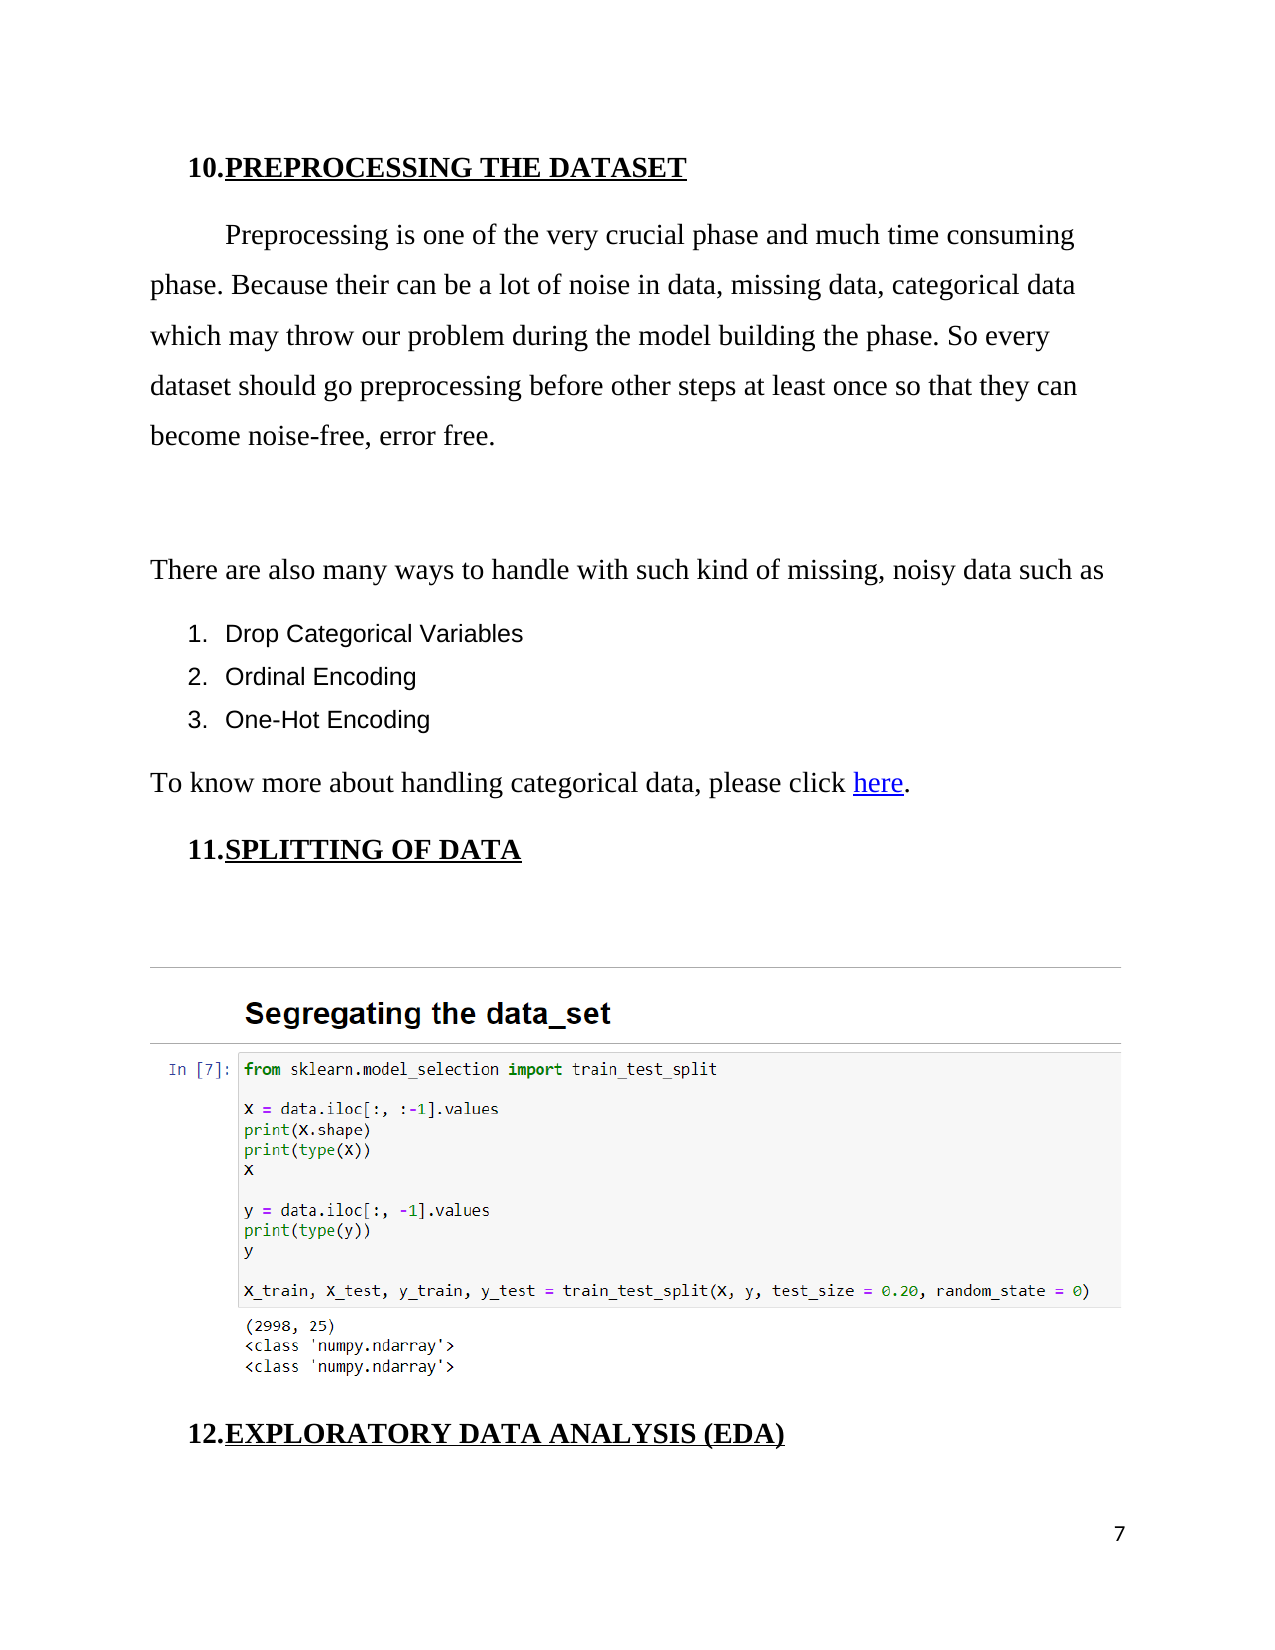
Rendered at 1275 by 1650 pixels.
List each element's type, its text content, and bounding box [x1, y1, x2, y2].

text Preprocessing is one of the very crucial phase and much time consuming phase. Because their can be a lot of noise in data, missing data, categorical data which may throw our problem during the model building the phase. So every dataset should go preprocessing before other steps at least once so that they can become noise-free, error free. [150, 217, 1125, 452]
text There are also many ways to handle with such kind of missing, noisy data such as [150, 552, 1125, 586]
list One-Hot Encoding [187, 705, 1125, 734]
list Drop Categorical Variables [187, 619, 1125, 648]
list Ordinal Encoding [187, 662, 1125, 691]
picture [150, 957, 1122, 1386]
list SPLITTING OF DATA [187, 832, 1125, 866]
list EXPLORATORY DATA ANALYSIS (EDA) [187, 1416, 1125, 1449]
text To know more about handling categorical data, please click here. [150, 765, 1125, 799]
list PREPROCESSING THE DATASET [187, 150, 1125, 183]
